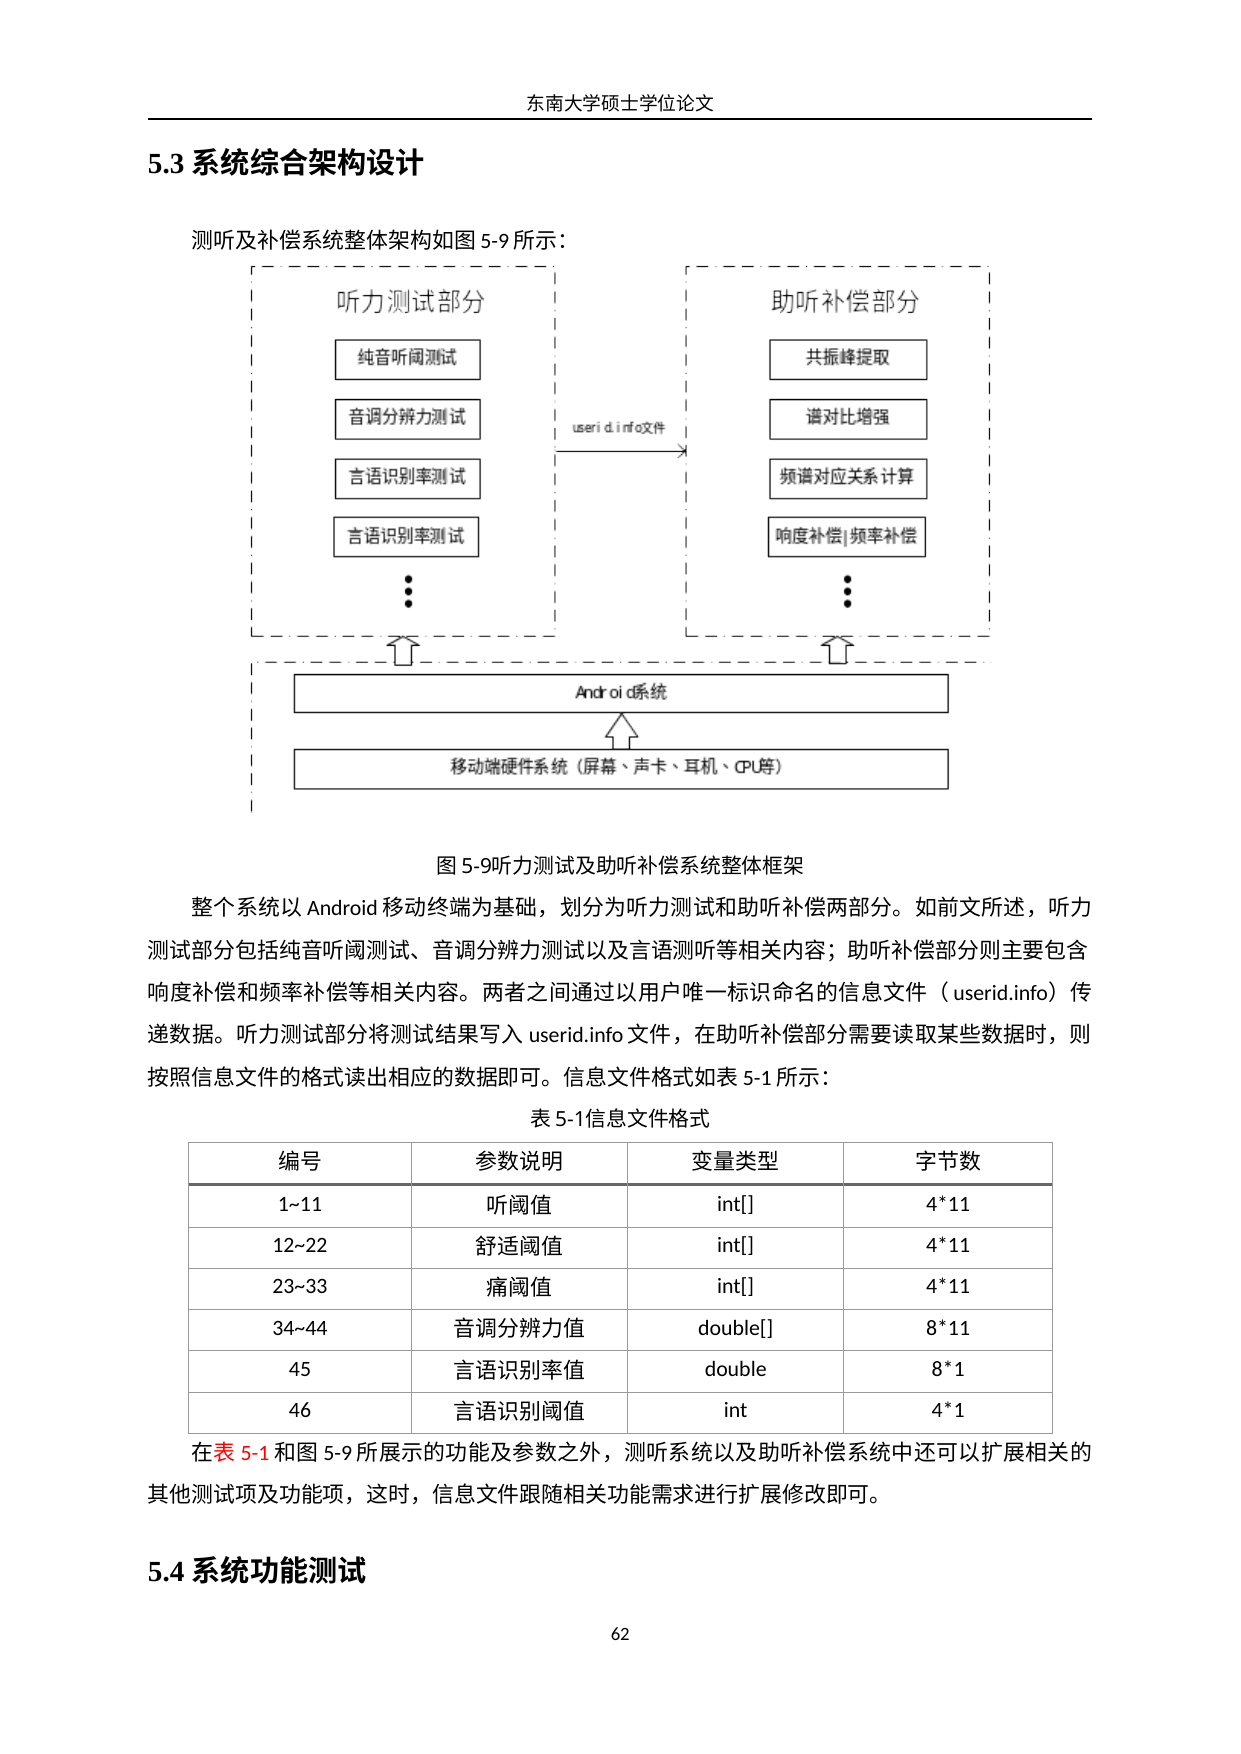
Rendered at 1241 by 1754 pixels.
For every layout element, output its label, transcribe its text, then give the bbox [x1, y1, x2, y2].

table_cell int[] [628, 1269, 843, 1309]
table_cell 8*11 [844, 1310, 1052, 1350]
table_cell 言语识别率值 [412, 1351, 627, 1392]
table_cell 46 [189, 1393, 411, 1433]
table_cell 听阈值 [412, 1186, 627, 1227]
table_header 编号 [189, 1143, 411, 1183]
table_cell 23~33 [189, 1269, 411, 1309]
table_cell 音调分辨力值 [412, 1310, 627, 1350]
table_cell int[] [628, 1186, 843, 1227]
table_cell 1~11 [189, 1186, 411, 1227]
table_header 字节数 [844, 1143, 1052, 1183]
table_cell int[] [628, 1228, 843, 1268]
table_cell 言语识别阈值 [412, 1393, 627, 1433]
table_cell double [628, 1351, 843, 1392]
text 表5-1信息文件格式 [148, 1101, 1092, 1134]
table_cell int [628, 1393, 843, 1433]
table_cell 4*1 [844, 1393, 1052, 1433]
table_cell 8*1 [844, 1351, 1052, 1392]
text 在表5-1和图5-9所展示的功能及参数之外，测听系统以及助听补偿系统中还可以扩展相关的其他测试项及功能项，这时，信息文件跟随相关功能需求进行扩展修改即可。 [148, 1434, 1092, 1510]
text 整个系统以Android移动终端为基础，划分为听力测试和助听补偿两部分。如前文所述，听力测试部分包括纯音听阈测试、音调分辨力测试以及言语测听等相关内容；助听补偿部分则主要包含响度补偿和频率补偿等相关内容。两者之间通过以用户唯一标识命名的信息文件（userid.info）传递数据。听力测试部分将测试结果写入userid.info文件，在助听补偿部分需要读取某些数据时，则按照信息文件的格式读出相应的数据即可。信息文件格式如表5-1所示： [148, 889, 1092, 1093]
text 5.3 系统综合架构设计 [148, 126, 1092, 194]
table_header 变量类型 [628, 1143, 843, 1183]
table_cell 4*11 [844, 1186, 1052, 1227]
text 图5-9听力测试及助听补偿系统整体框架 [148, 848, 1092, 882]
list 测听及补偿系统整体架构如图5-9所示： [191, 222, 1092, 256]
table_cell 舒适阈值 [412, 1228, 627, 1268]
table_header 参数说明 [412, 1143, 627, 1183]
table_cell 45 [189, 1351, 411, 1392]
table_cell 12~22 [189, 1228, 411, 1268]
table_cell double[] [628, 1310, 843, 1350]
table_cell 4*11 [844, 1269, 1052, 1309]
text 5.4 系统功能测试 [148, 1535, 1092, 1603]
table_cell 34~44 [189, 1310, 411, 1350]
table_cell 痛阈值 [412, 1269, 627, 1309]
table_cell 4*11 [844, 1228, 1052, 1268]
